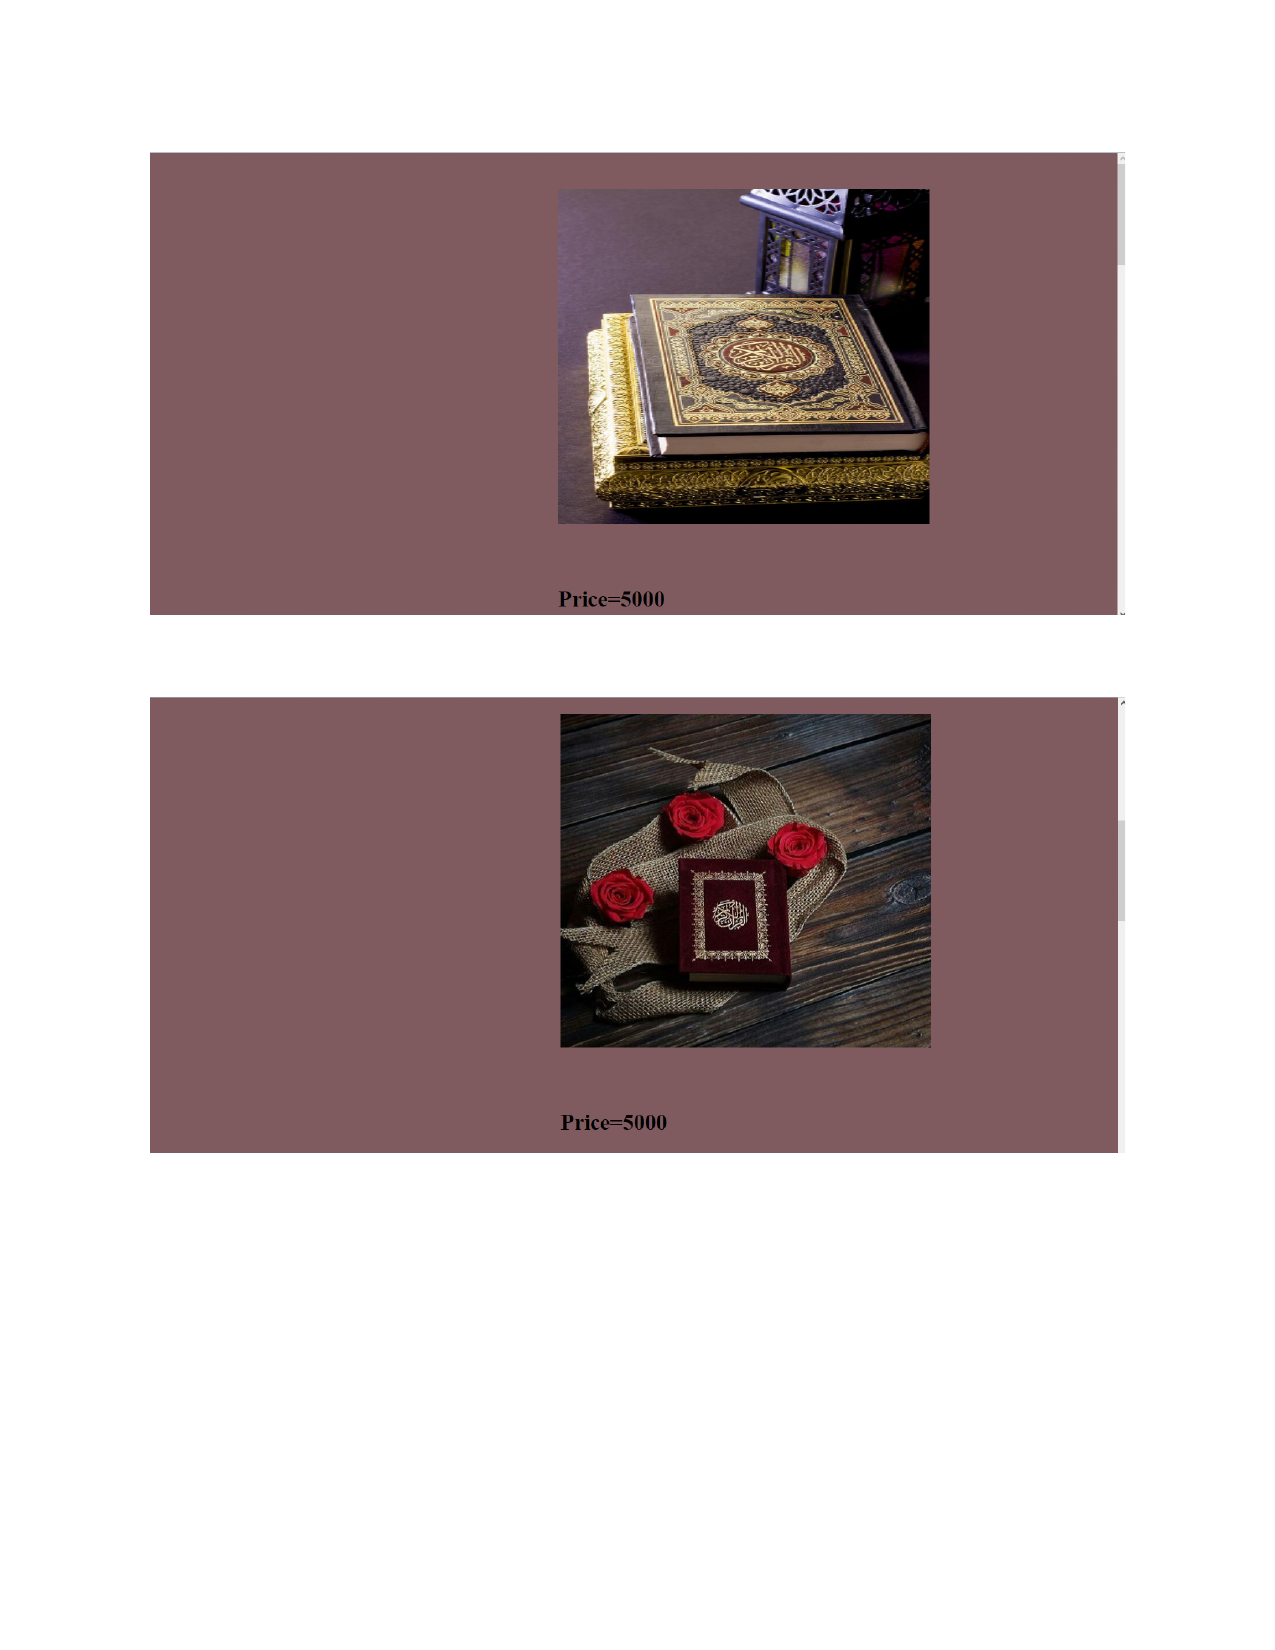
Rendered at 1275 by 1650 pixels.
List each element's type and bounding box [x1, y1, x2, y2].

picture [150, 692, 1125, 1153]
picture [150, 150, 1125, 615]
